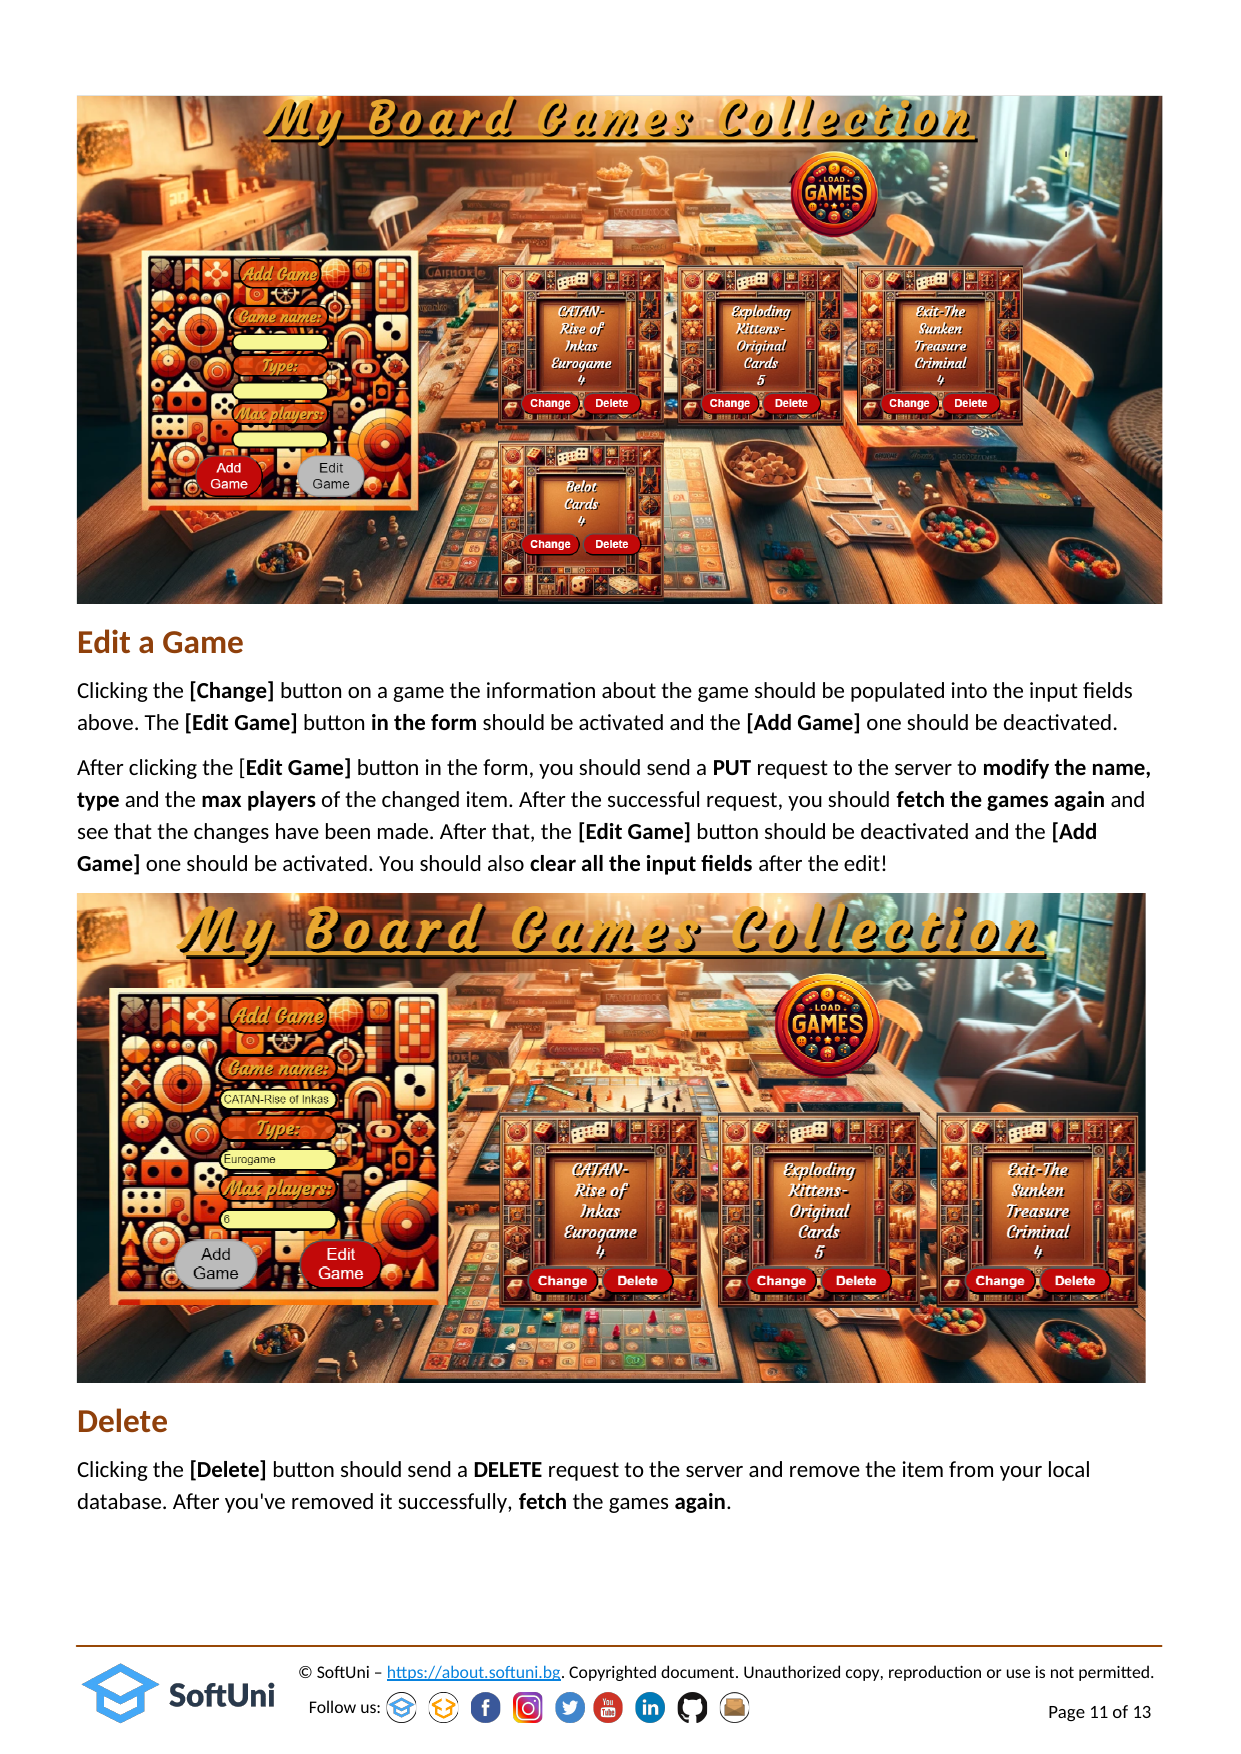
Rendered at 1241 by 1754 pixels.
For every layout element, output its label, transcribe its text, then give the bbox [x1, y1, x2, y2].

picture [75, 1658, 281, 1729]
picture [471, 1692, 501, 1723]
picture [555, 1692, 585, 1723]
picture [719, 1692, 750, 1723]
picture [386, 1692, 417, 1723]
picture [656, 1692, 665, 1701]
picture [677, 1692, 708, 1723]
text Clicking the [Delete] button should send a DELETE request to the server and remove the item from your local database. After you've removed it successfully, fetch the games again. [77, 1455, 1163, 1515]
text After clicking the [Edit Game] button in the form, you should send a PUT request to the server to modify the name, type and the max players of the changed item. After the successful request, you should fetch the games again and see that the changes have been made. After that, the [Edit Game] button should be deactivated and the [Add Game] one should be activated. You should also clear all the input fields after the edit! [77, 753, 1163, 877]
picture [649, 1705, 658, 1714]
picture [428, 1692, 459, 1723]
picture [513, 1692, 543, 1723]
subtitle Delete [77, 1400, 1163, 1440]
picture [593, 1692, 623, 1723]
picture [76, 893, 1146, 1383]
picture [76, 95, 1163, 604]
picture [635, 1714, 644, 1723]
picture [635, 1692, 644, 1701]
text Clicking the [Change] button on a game the information about the game should be populated into the input fields above. The [Edit Game] button in the form should be activated and the [Add Game] one should be deactivated. [77, 676, 1163, 736]
subtitle Edit a Game [77, 621, 1163, 661]
picture [656, 1714, 665, 1723]
